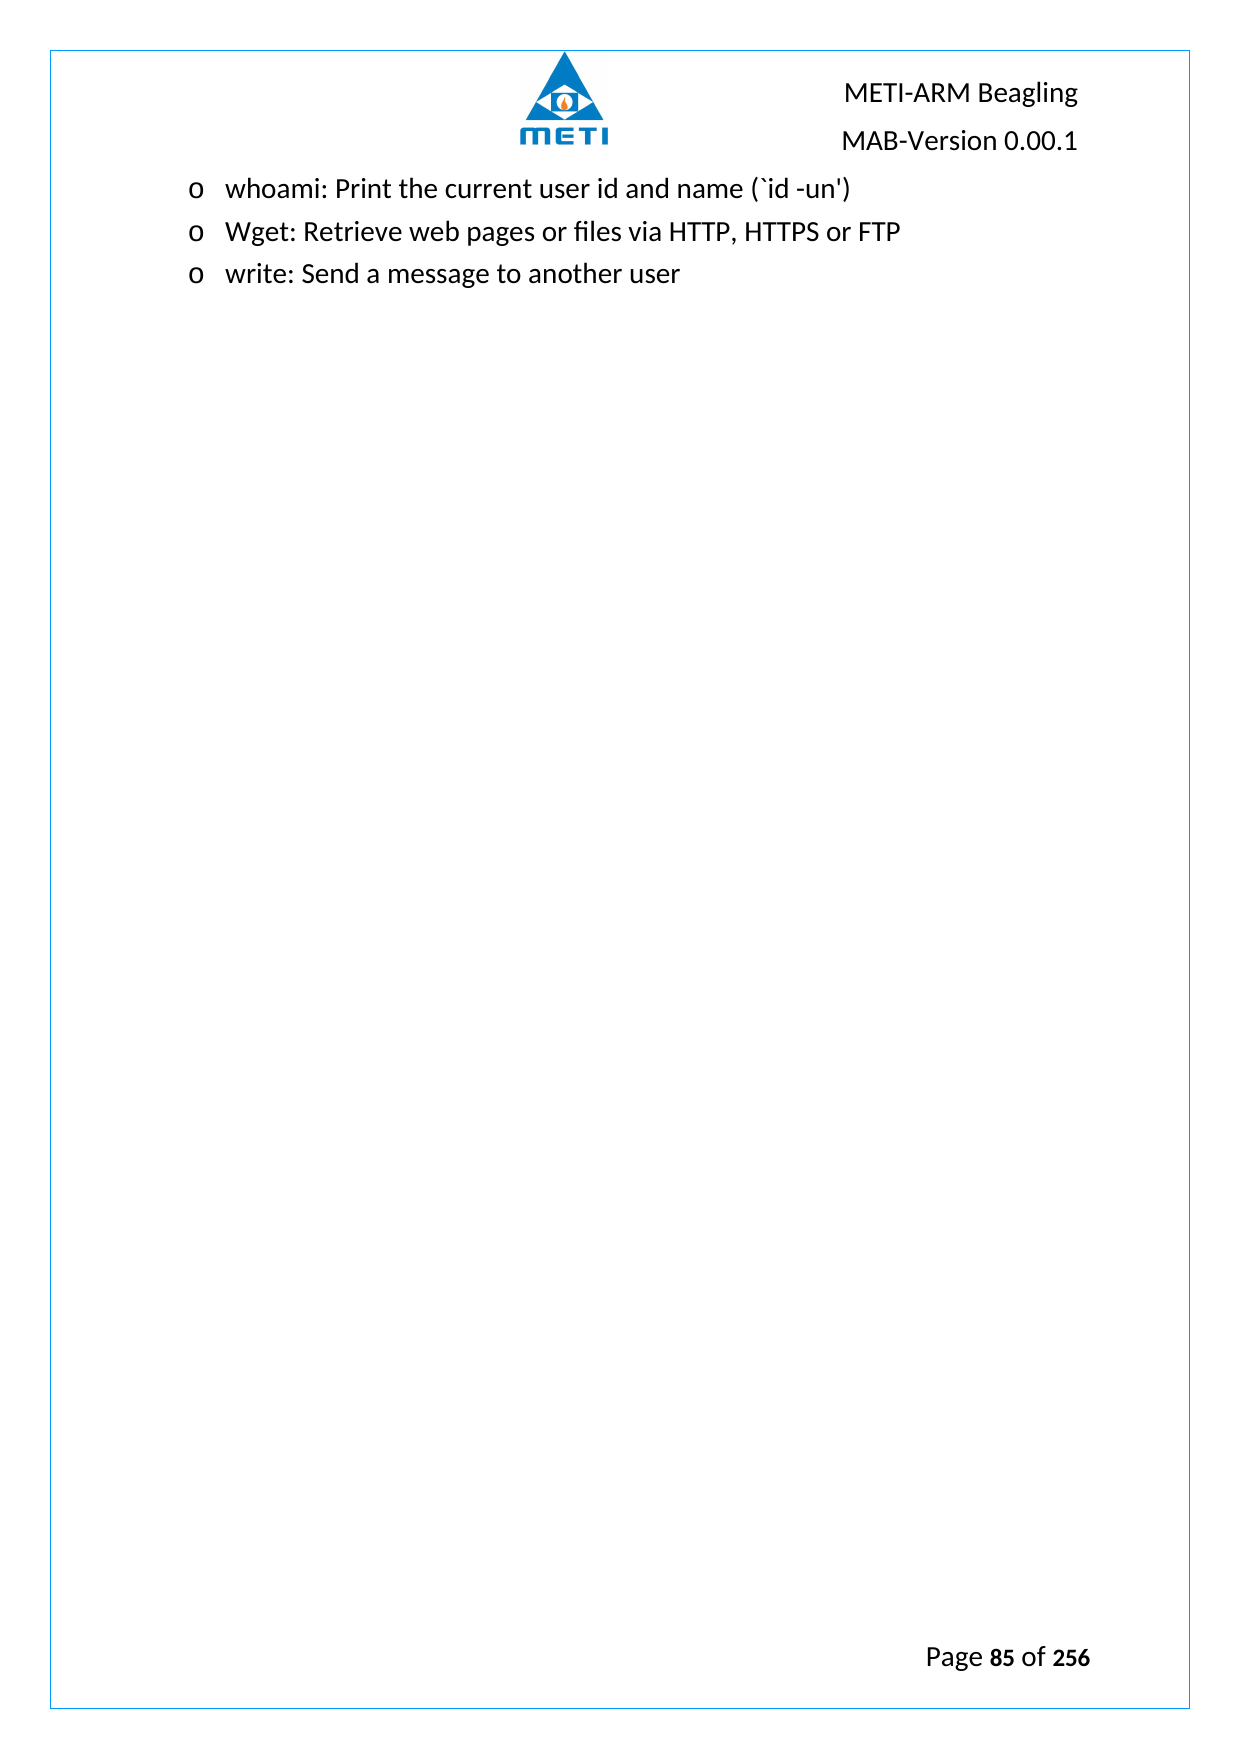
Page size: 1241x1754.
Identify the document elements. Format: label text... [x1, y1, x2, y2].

picture [519, 51, 609, 146]
list Wget: Retrieve web pages or files via HTTP, HTTPS or FTP [187, 213, 1090, 250]
list whoami: Print the current user id and name (`id -un') [187, 170, 1090, 207]
list write: Send a message to another user [187, 255, 1090, 292]
